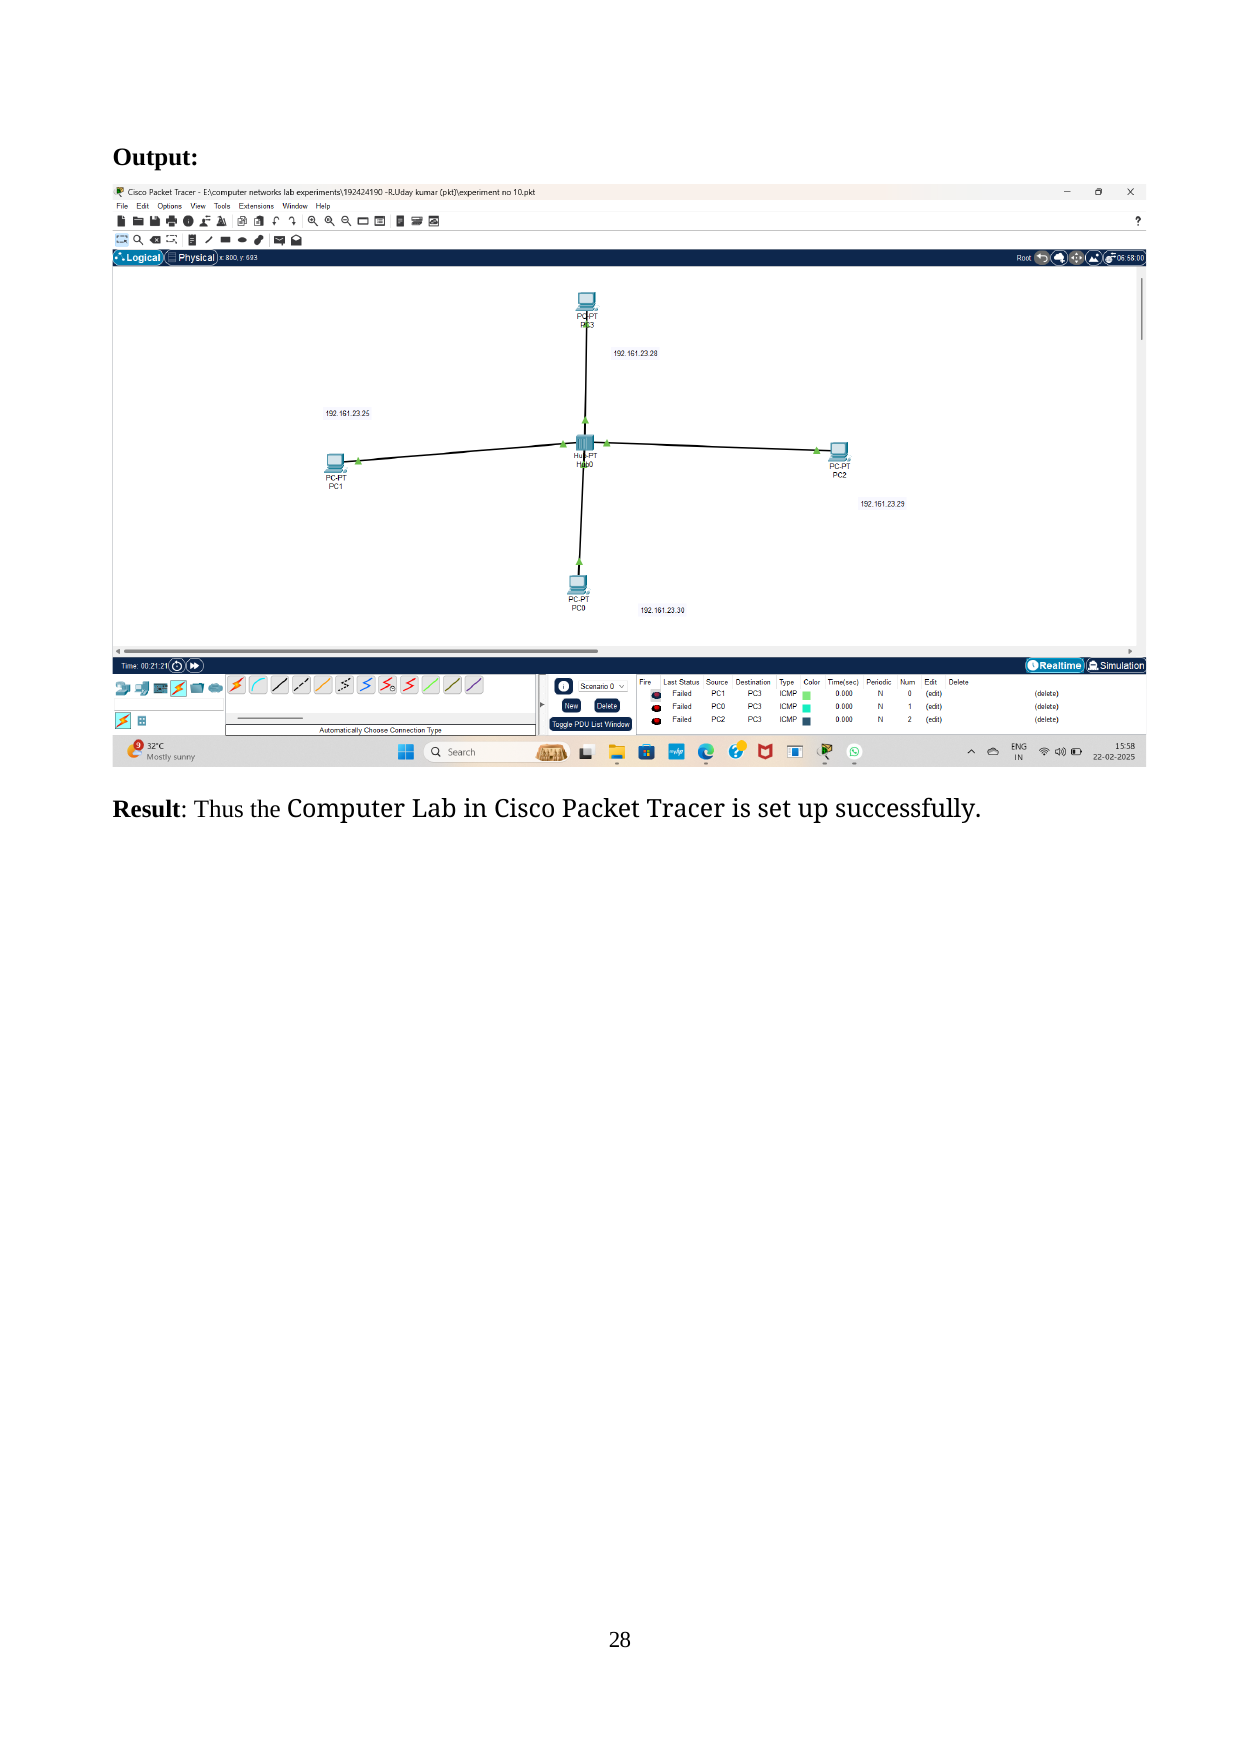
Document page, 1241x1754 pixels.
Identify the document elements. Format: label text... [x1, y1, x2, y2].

picture [112, 184, 1147, 767]
text Result: Thus the Computer Lab in Cisco Packet Tracer is set up successfully. [112, 791, 1137, 825]
text Output: [112, 142, 1128, 170]
